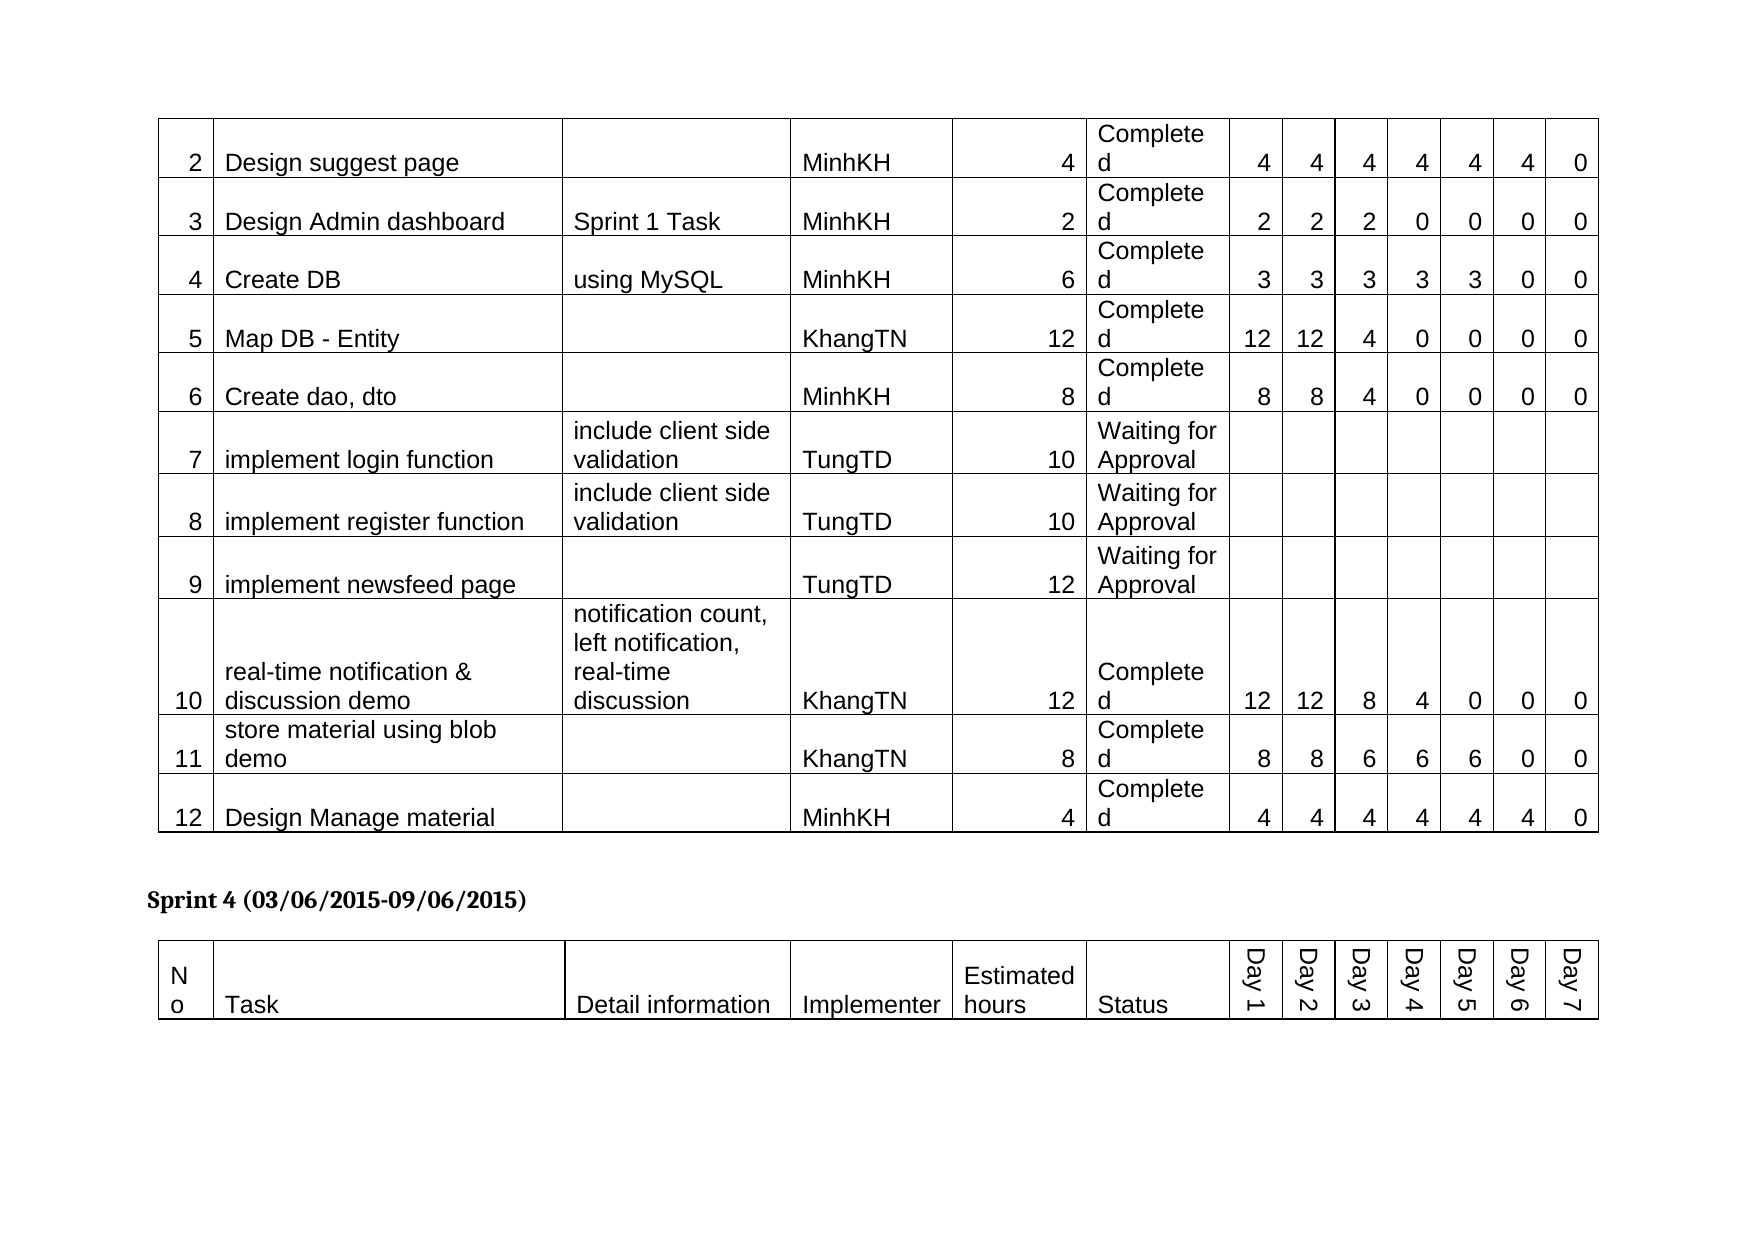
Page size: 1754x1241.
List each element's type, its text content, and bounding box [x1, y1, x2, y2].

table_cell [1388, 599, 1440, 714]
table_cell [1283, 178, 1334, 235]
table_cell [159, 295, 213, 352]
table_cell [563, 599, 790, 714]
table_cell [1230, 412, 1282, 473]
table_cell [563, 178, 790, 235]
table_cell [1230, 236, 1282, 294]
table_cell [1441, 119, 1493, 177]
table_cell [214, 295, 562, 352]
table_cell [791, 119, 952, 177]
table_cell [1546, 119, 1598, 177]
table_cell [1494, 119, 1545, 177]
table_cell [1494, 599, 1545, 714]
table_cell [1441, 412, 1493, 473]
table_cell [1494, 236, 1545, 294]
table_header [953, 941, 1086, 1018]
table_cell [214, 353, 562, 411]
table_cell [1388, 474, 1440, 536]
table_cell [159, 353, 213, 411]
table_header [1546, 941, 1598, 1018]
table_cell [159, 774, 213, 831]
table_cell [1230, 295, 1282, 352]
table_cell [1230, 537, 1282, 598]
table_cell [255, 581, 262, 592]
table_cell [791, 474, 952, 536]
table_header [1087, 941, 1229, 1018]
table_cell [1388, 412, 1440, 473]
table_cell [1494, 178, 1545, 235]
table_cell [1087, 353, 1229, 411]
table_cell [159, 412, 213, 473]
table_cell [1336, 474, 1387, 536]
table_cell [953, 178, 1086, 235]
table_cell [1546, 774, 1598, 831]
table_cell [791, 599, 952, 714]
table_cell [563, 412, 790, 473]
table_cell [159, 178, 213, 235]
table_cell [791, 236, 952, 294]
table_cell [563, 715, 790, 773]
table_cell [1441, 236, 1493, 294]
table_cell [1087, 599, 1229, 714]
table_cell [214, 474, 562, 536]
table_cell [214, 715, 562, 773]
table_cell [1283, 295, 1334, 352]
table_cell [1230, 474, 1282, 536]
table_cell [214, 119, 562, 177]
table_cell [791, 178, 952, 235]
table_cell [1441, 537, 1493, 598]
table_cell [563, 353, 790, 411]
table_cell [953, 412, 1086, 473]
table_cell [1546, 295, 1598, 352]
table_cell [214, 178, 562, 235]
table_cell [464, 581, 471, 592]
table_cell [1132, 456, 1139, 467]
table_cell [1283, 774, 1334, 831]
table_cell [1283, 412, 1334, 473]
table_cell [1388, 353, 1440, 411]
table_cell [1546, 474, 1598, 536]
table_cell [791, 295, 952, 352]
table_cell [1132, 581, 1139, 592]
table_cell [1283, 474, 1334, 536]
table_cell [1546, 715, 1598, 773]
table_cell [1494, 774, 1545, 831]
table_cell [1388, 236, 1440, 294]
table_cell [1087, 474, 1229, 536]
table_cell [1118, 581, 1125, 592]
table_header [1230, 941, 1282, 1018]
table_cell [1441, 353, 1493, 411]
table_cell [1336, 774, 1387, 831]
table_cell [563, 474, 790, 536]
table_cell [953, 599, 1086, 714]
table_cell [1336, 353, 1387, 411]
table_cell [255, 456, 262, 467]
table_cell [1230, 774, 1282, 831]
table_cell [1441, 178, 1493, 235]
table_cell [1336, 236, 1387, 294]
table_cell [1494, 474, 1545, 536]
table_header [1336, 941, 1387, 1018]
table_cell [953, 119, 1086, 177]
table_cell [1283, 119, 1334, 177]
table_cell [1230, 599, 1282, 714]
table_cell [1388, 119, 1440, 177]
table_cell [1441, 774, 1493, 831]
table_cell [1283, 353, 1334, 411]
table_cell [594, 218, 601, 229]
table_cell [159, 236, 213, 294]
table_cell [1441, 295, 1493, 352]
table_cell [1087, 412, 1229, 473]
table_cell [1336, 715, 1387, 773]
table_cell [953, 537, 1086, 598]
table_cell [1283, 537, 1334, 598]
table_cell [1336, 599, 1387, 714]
text Sprint 4 (03/06/2015-09/06/2015) [148, 886, 1606, 915]
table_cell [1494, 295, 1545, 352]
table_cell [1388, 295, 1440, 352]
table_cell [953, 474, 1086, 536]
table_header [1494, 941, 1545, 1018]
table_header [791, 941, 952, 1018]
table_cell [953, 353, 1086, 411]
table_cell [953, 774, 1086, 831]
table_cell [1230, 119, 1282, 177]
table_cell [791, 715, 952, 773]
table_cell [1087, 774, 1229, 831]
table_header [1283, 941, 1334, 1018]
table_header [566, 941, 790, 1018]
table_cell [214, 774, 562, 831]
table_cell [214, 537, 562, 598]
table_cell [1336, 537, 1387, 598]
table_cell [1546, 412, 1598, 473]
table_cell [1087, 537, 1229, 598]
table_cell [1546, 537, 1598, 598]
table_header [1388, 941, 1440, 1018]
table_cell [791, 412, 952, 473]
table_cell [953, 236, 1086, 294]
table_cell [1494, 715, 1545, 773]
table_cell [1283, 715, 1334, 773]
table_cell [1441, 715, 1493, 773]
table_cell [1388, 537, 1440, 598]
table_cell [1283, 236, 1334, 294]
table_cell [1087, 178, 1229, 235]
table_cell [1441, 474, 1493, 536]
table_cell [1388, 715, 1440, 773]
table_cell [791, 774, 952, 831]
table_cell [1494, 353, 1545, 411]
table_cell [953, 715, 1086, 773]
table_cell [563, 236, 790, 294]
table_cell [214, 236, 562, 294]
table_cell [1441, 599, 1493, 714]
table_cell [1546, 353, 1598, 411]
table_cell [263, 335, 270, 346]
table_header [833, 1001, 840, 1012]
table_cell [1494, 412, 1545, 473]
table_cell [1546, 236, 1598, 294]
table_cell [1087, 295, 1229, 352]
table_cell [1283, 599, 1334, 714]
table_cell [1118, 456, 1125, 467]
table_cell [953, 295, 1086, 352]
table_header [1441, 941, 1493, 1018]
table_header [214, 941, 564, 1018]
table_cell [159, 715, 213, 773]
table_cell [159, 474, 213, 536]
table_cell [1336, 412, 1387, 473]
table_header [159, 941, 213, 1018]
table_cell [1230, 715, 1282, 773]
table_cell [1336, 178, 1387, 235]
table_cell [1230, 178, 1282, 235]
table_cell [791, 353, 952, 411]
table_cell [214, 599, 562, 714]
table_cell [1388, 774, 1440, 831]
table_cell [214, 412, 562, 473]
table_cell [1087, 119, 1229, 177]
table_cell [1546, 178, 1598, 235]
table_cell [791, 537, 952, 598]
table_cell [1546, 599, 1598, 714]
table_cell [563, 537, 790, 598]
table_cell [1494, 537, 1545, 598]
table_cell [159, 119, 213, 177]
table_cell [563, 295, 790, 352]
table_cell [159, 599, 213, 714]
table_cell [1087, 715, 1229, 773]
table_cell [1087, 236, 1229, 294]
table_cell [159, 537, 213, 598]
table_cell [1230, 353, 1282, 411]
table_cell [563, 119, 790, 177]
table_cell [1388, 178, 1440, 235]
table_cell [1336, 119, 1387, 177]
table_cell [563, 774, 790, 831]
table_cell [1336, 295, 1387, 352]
